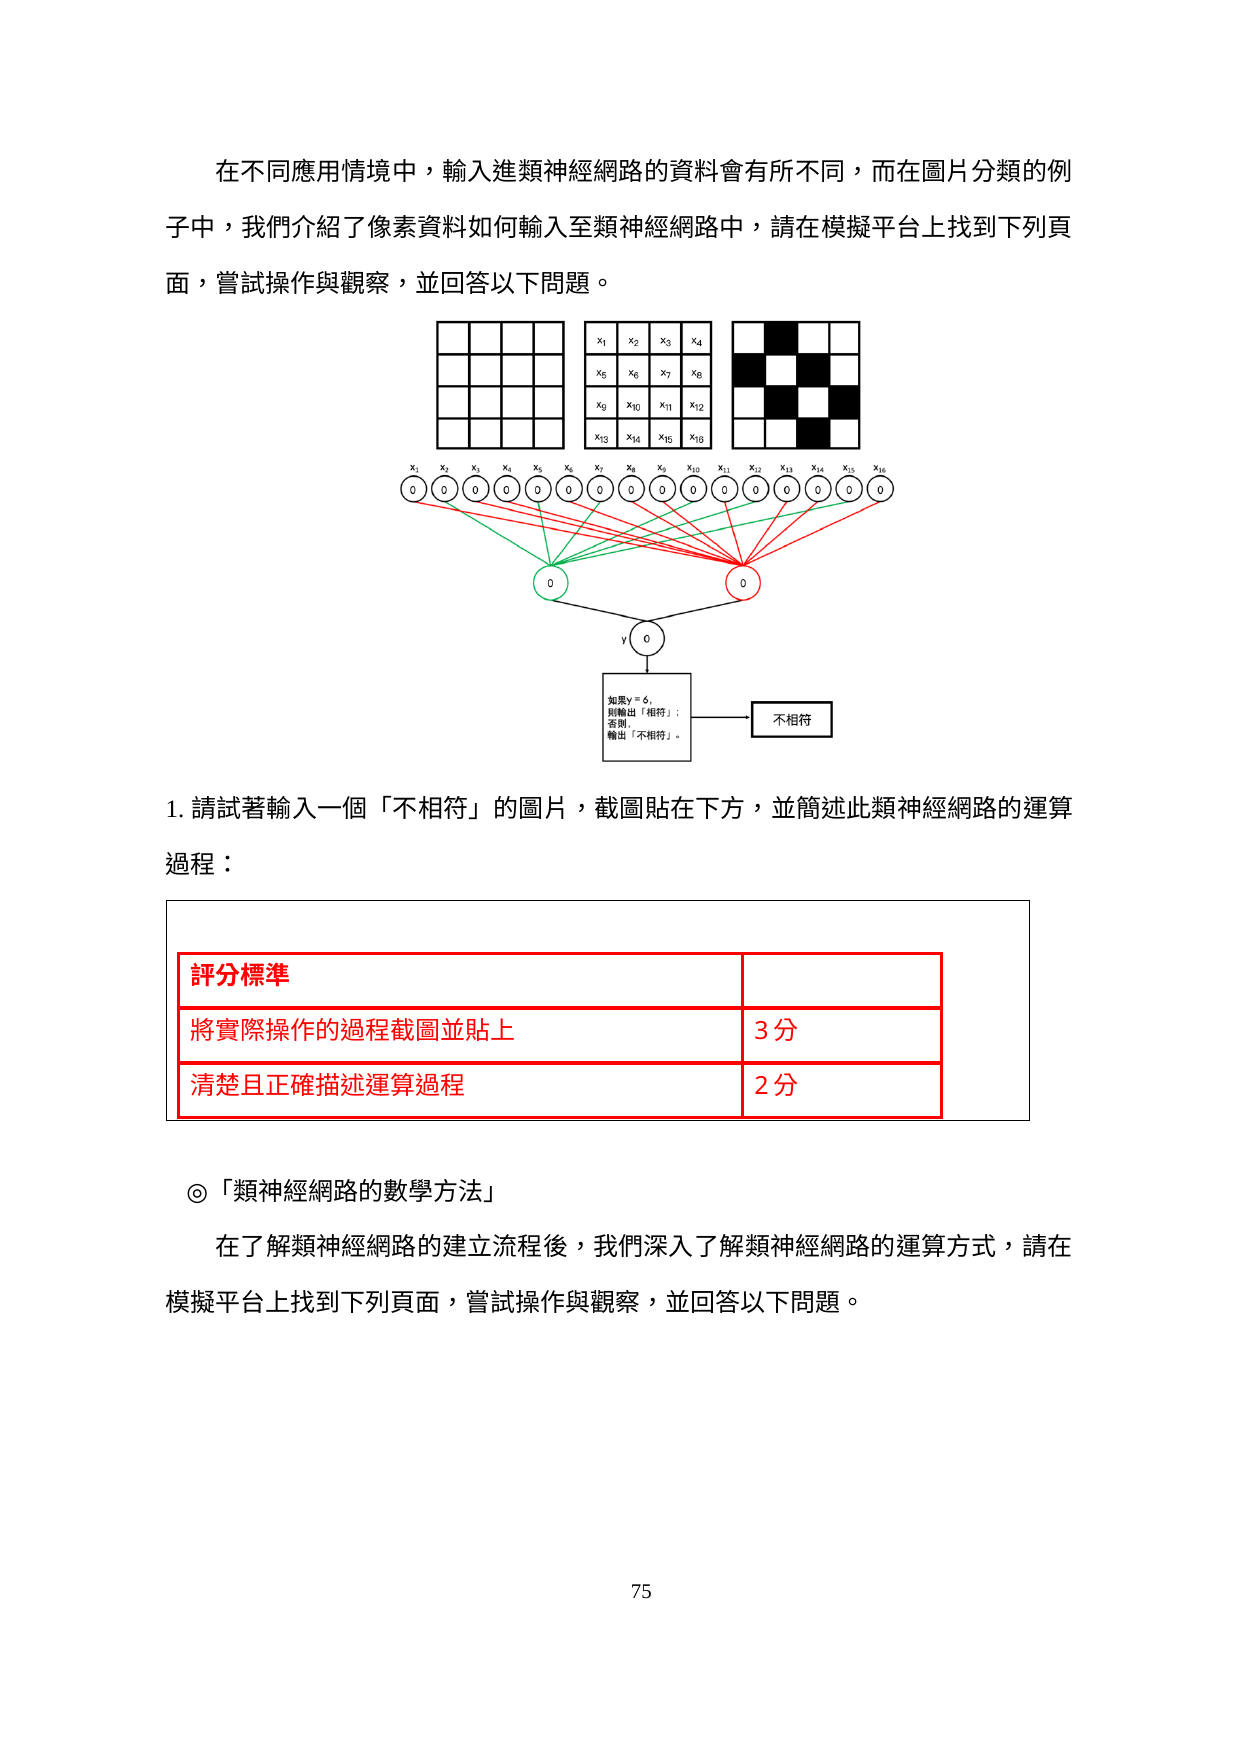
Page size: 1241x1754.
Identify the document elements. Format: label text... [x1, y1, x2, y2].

text 1. 請試著輸入一個「不相符」的圖片，截圖貼在下方，並簡述此類神經網路的運算過程： [165, 788, 1075, 881]
text 在不同應用情境中，輸入進類神經網路的資料會有所不同，而在圖片分類的例子中，我們介紹了像素資料如何輸入至類神經網路中，請在模擬平台上找到下列頁面，嘗試操作與觀察，並回答以下問題。 [165, 151, 1075, 301]
text 在了解類神經網路的建立流程後，我們深入了解類神經網路的運算方式，請在模擬平台上找到下列頁面，嘗試操作與觀察，並回答以下問題。 [165, 1226, 1075, 1320]
text ◎「類神經網路的數學方法」 [165, 1172, 1075, 1208]
table_header [167, 901, 1029, 1119]
picture [381, 318, 909, 774]
